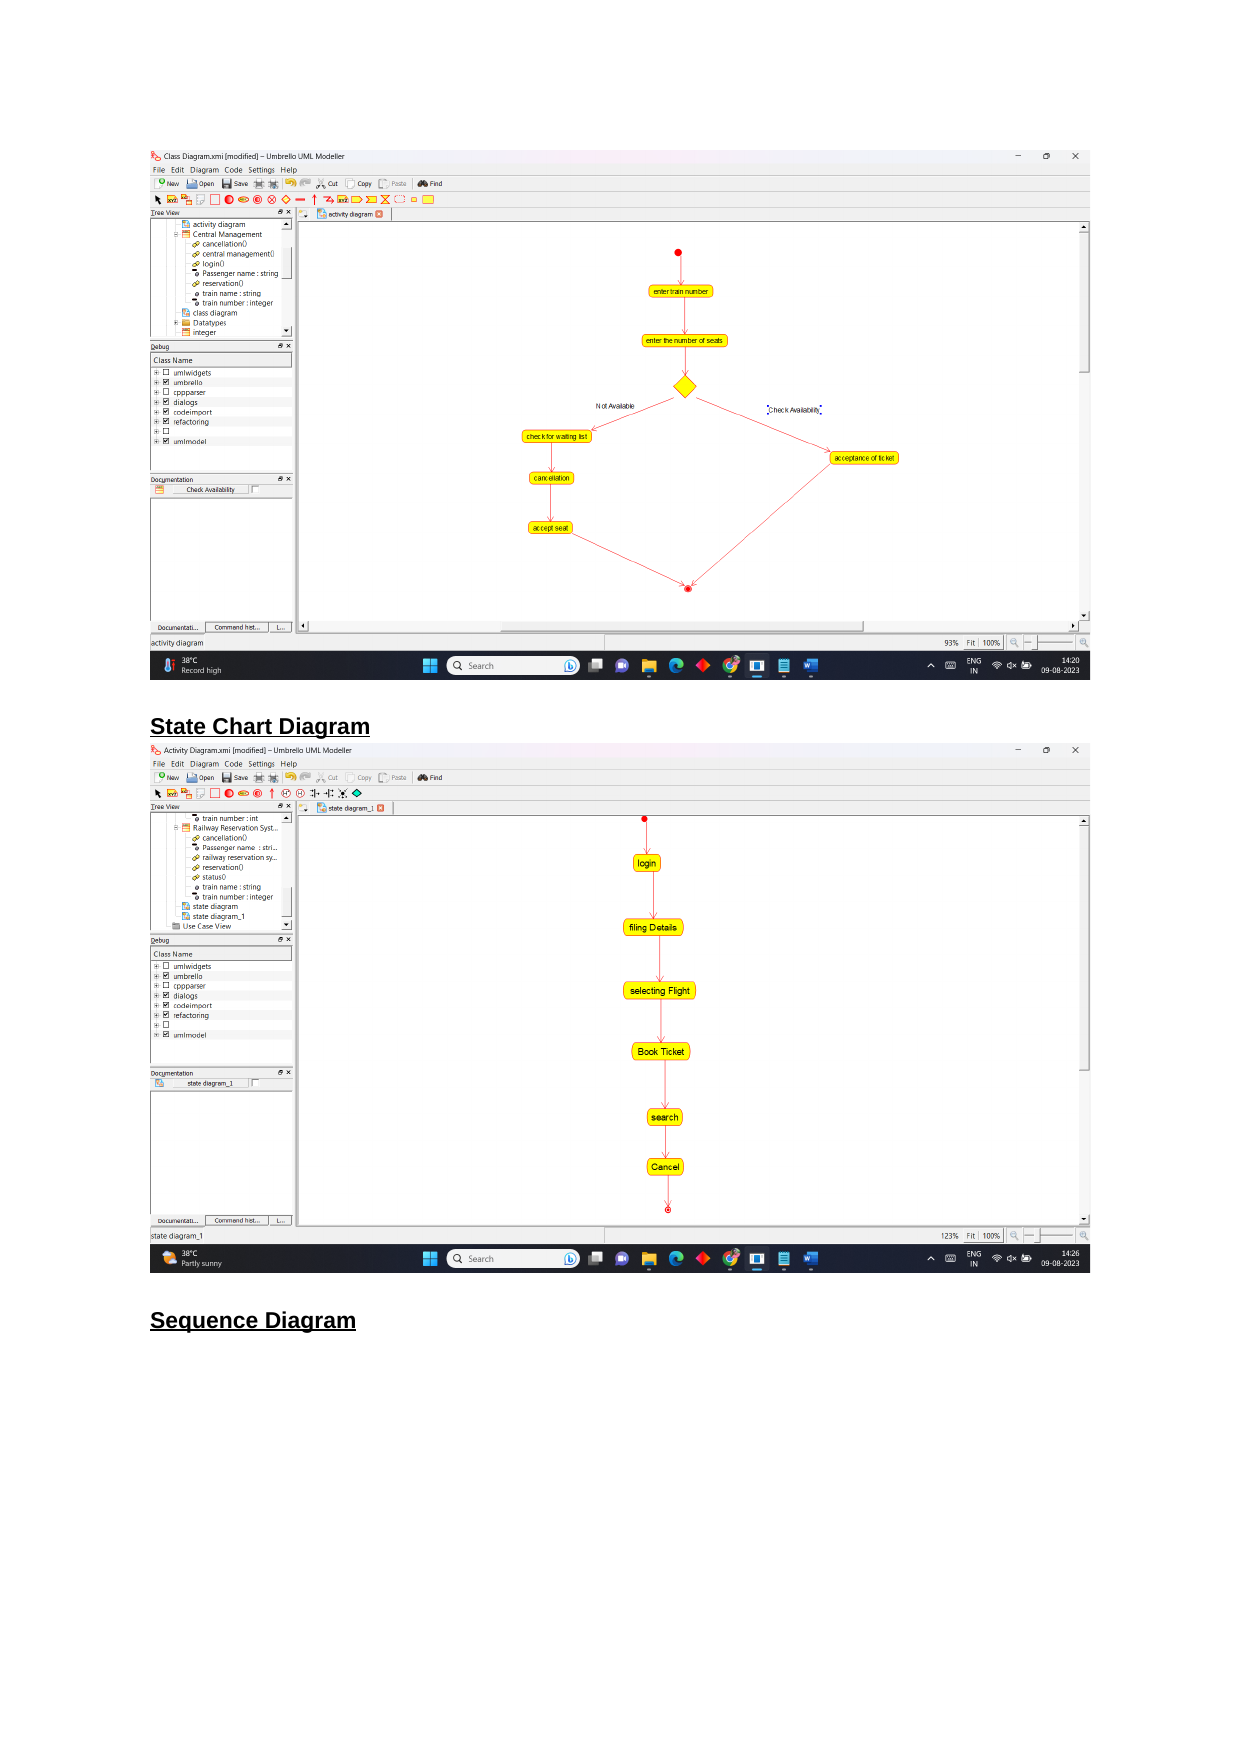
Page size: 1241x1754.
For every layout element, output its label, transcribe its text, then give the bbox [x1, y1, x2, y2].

text Sequence Diagram [150, 1307, 1090, 1333]
picture [150, 743, 1091, 1273]
picture [150, 150, 1091, 680]
text State Chart Diagram [150, 713, 1090, 739]
